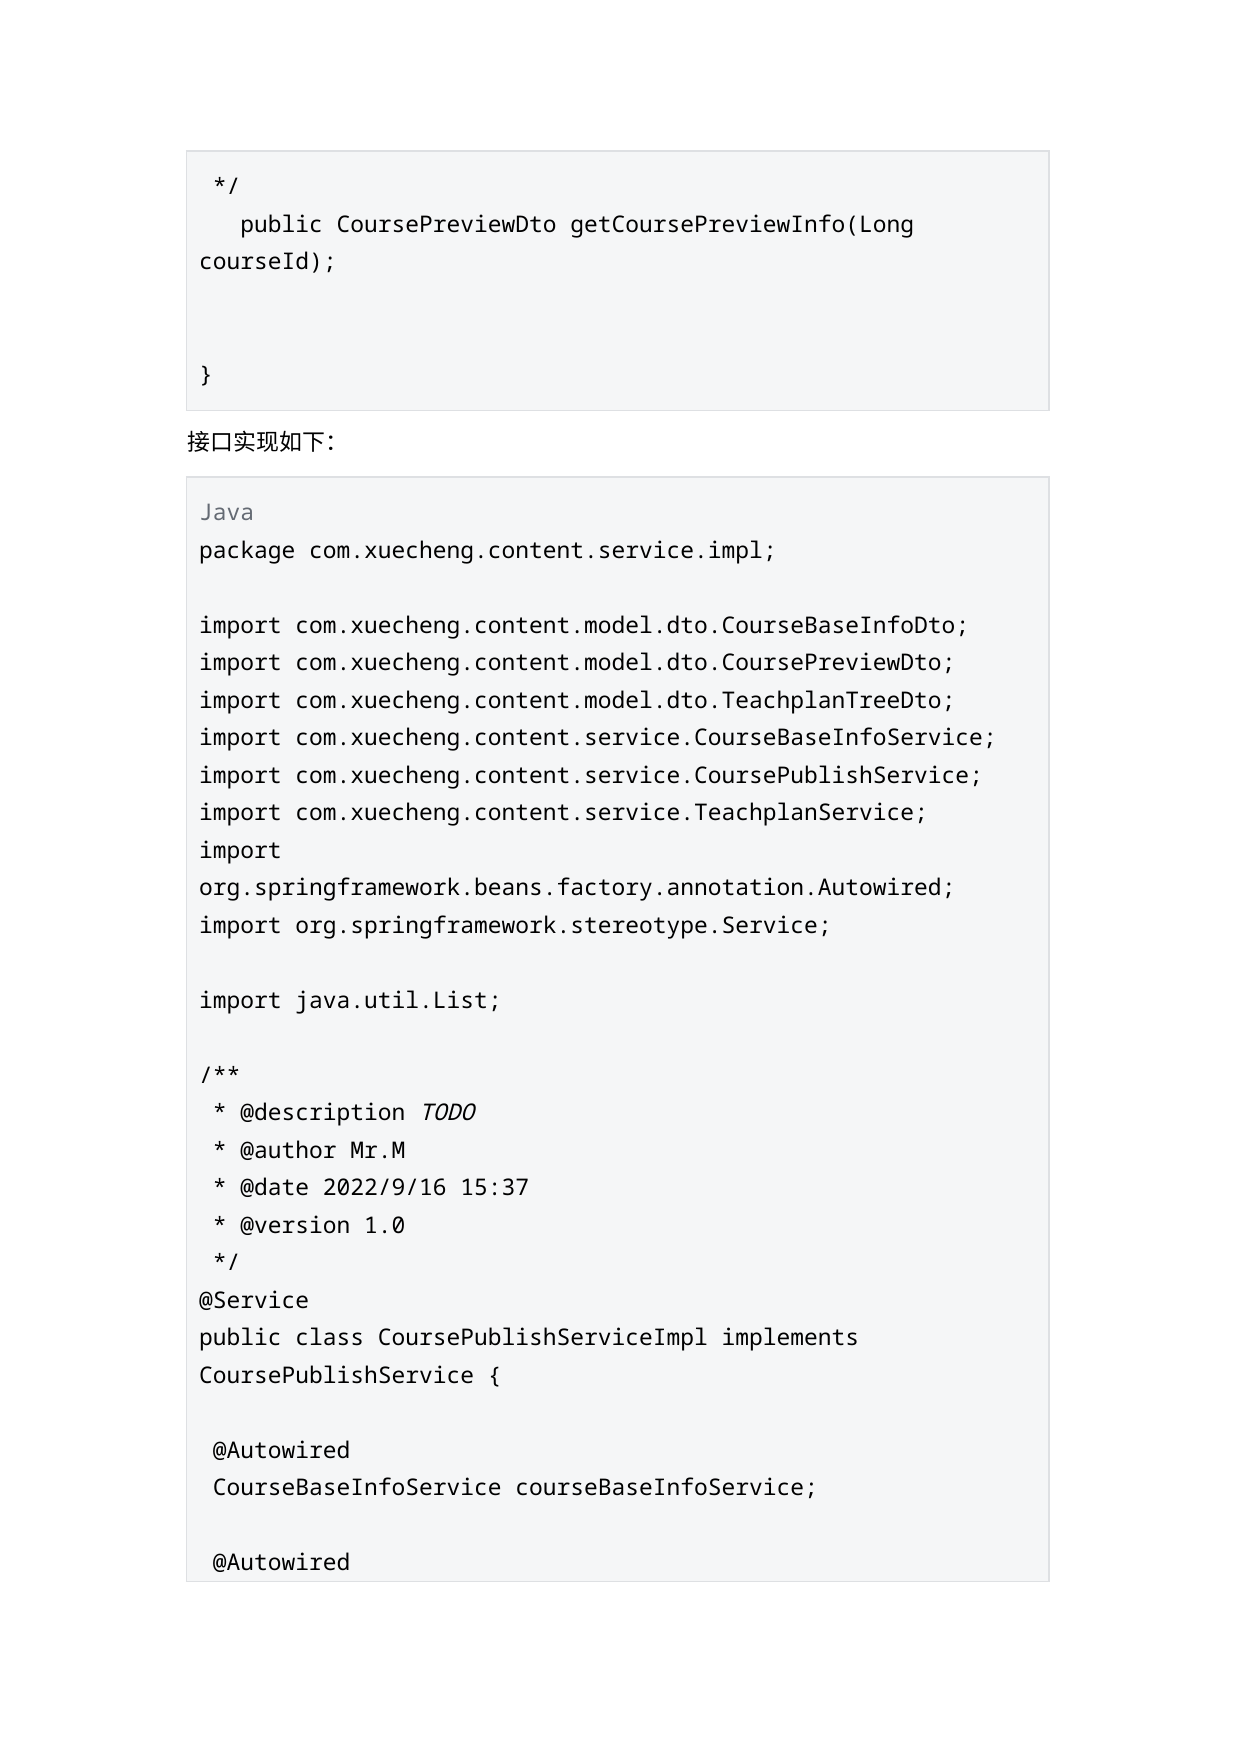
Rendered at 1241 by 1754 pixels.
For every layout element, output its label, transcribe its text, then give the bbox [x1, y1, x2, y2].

text 接口实现如下： [187, 424, 1053, 457]
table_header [187, 152, 1048, 410]
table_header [187, 478, 1048, 1581]
